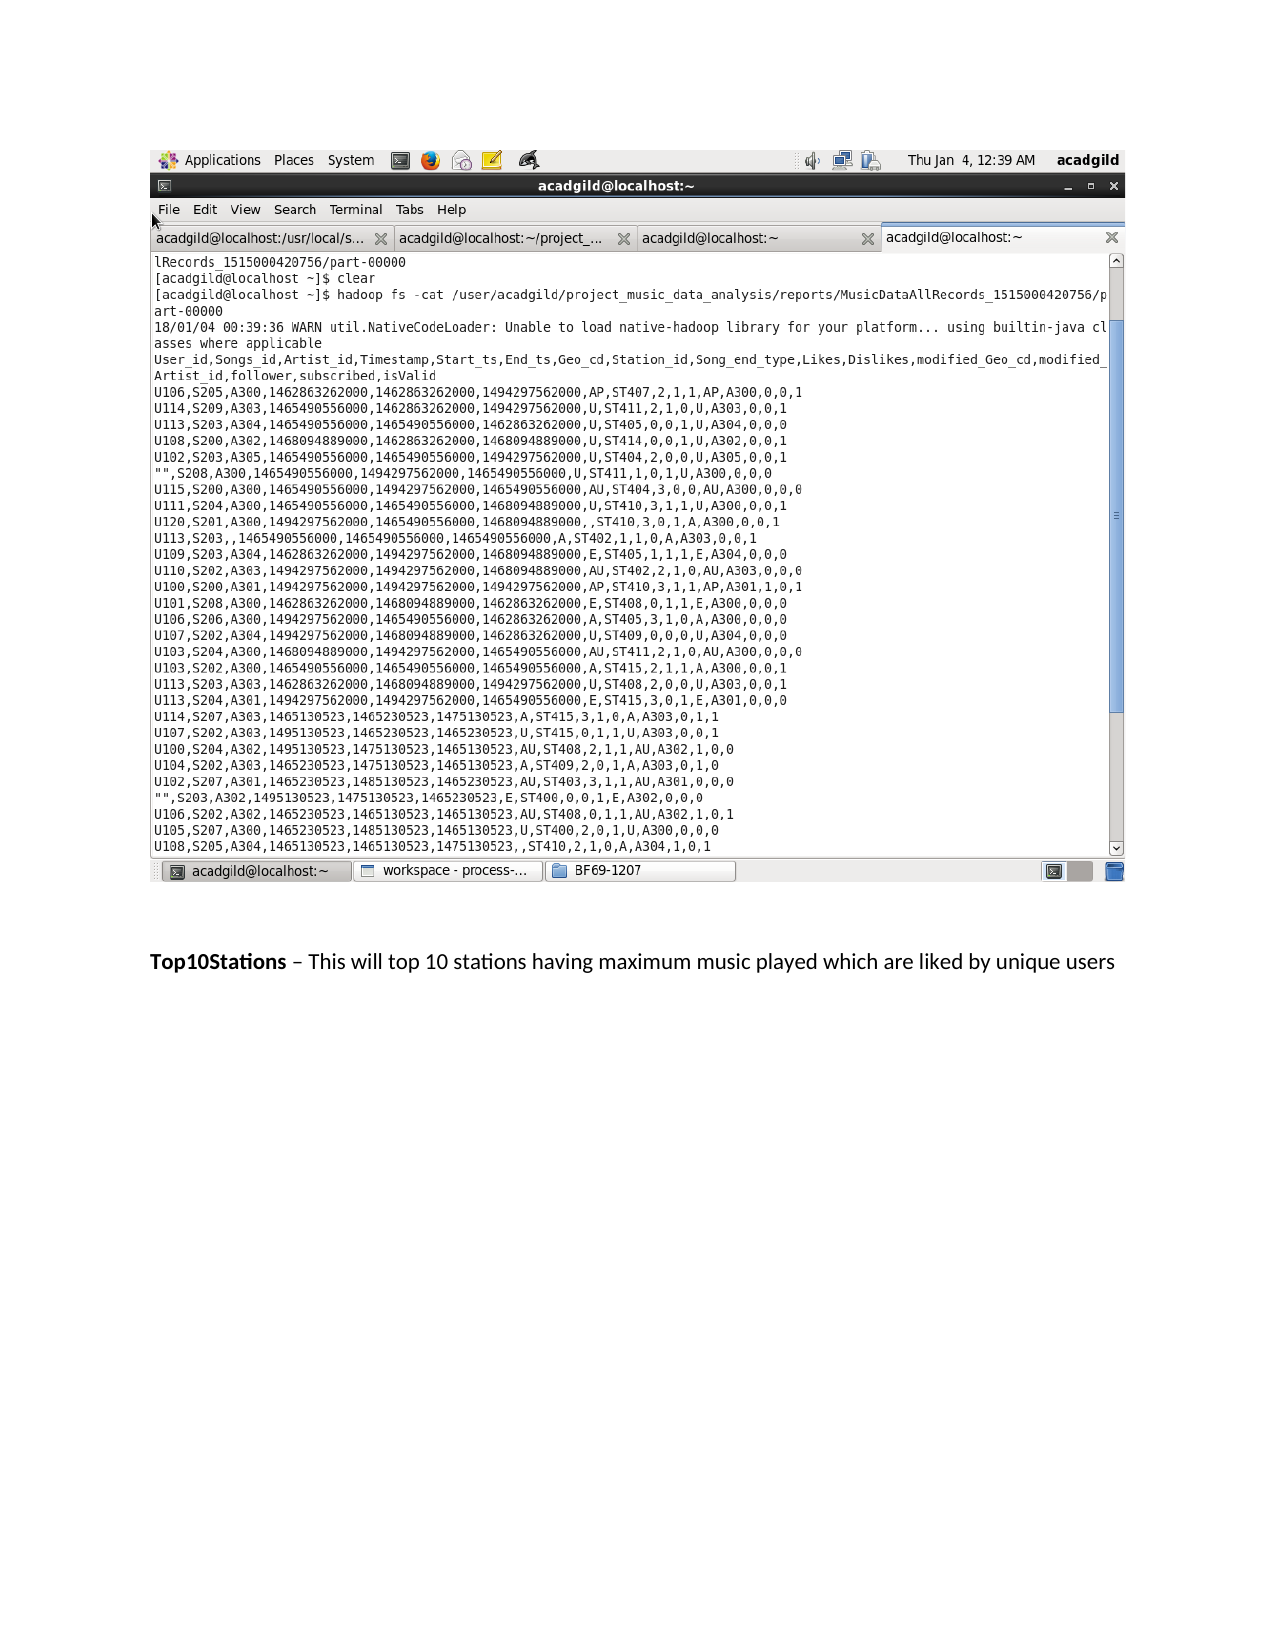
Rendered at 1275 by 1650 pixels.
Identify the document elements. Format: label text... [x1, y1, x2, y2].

text Top10Stations – This will top 10 stations having maximum music played which are liked by unique users [150, 947, 1125, 975]
picture [150, 150, 1125, 882]
